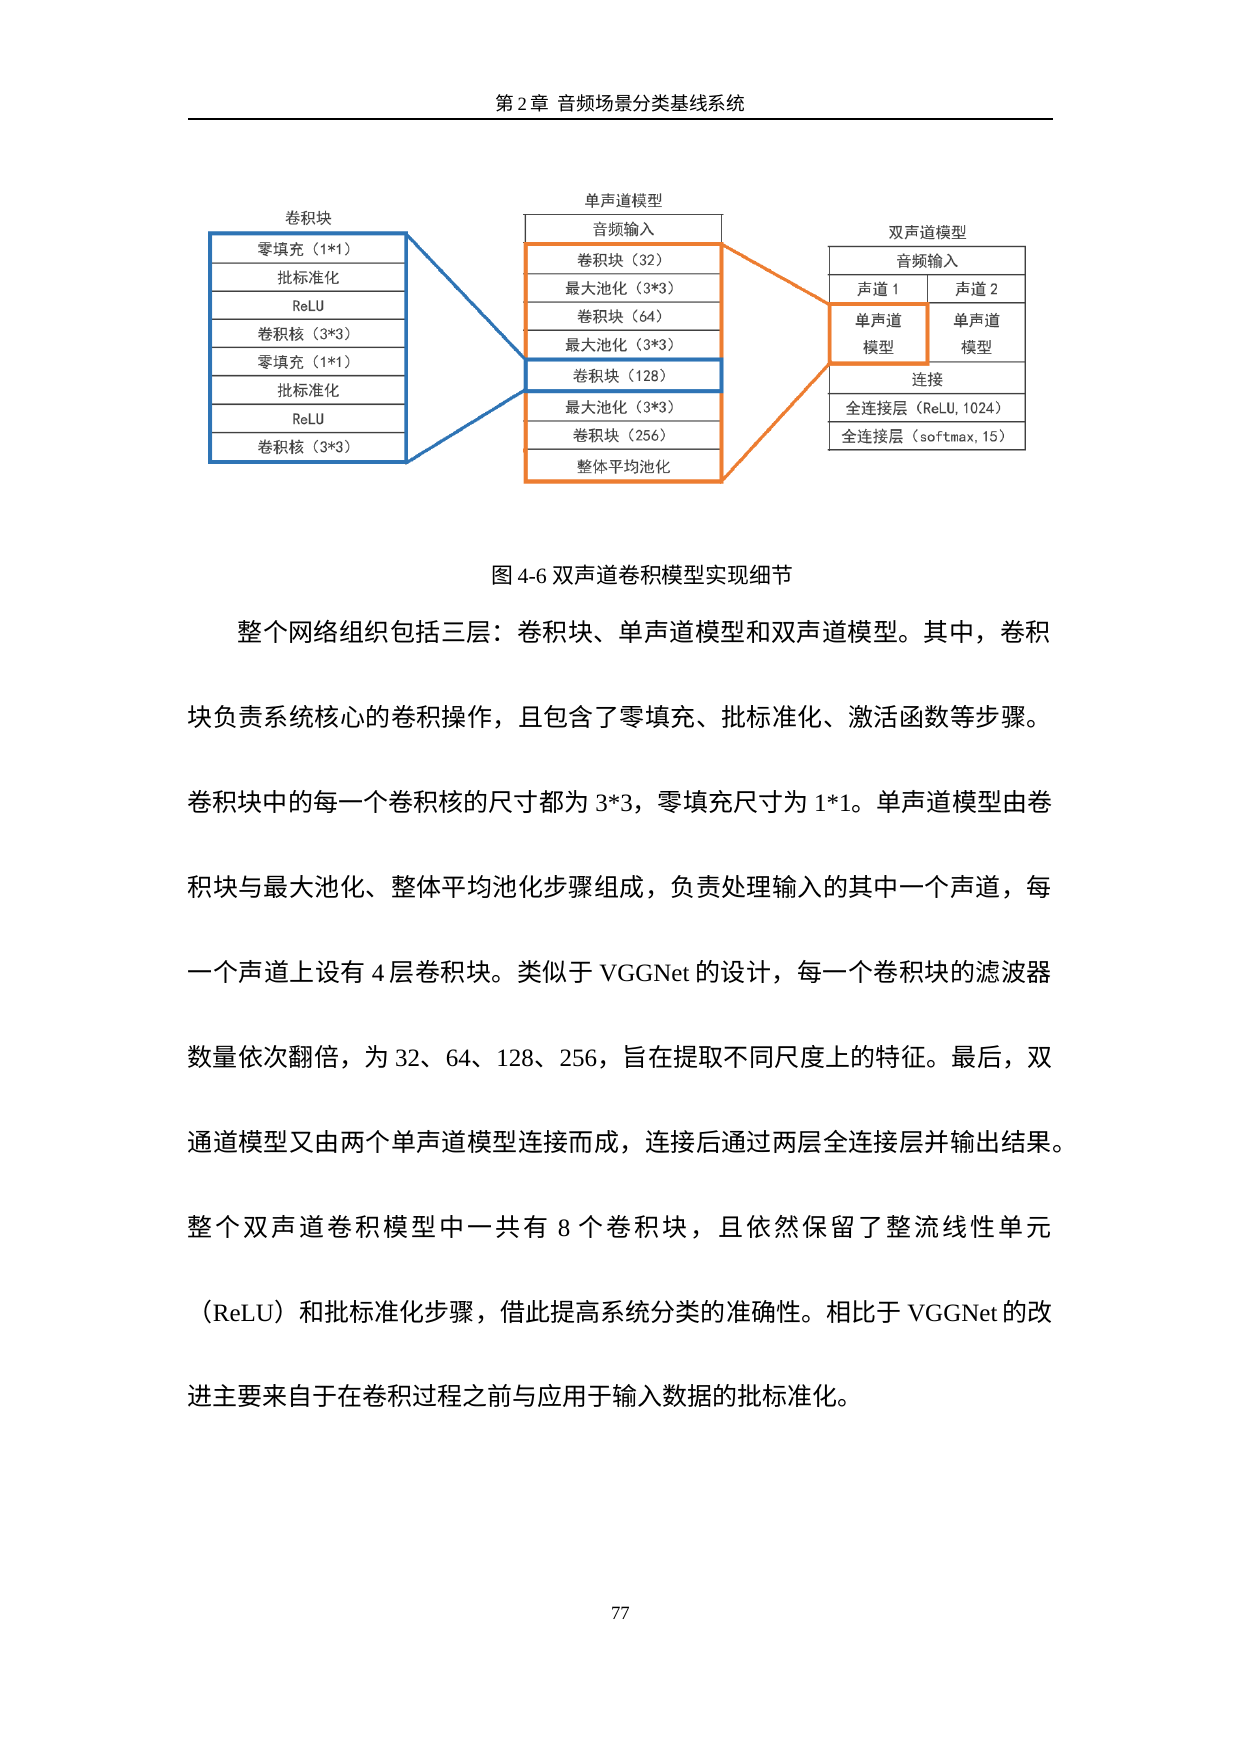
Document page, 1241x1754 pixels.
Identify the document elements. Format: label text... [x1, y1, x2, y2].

text 整个网络组织包括三层：卷积块、单声道模型和双声道模型。其中，卷积块负责系统核心的卷积操作，且包含了零填充、批标准化、激活函数等步骤。卷积块中的每一个卷积核的尺寸都为3*3，零填充尺寸为1*1。单声道模型由卷积块与最大池化、整体平均池化步骤组成，负责处理输入的其中一个声道，每一个声道上设有4层卷积块。类似于VGGNet的设计，每一个卷积块的滤波器数量依次翻倍，为32、64、128、256，旨在提取不同尺度上的特征。最后，双通道模型又由两个单声道模型连接而成，连接后通过两层全连接层并输出结果。整个双声道卷积模型中一共有8个卷积块，且依然保留了整流线性单元（ReLU）和批标准化步骤，借此提高系统分类的准确性。相比于VGGNet的改进主要来自于在卷积过程之前与应用于输入数据的批标准化。 [187, 597, 1053, 1429]
picture [188, 165, 1052, 509]
subtitle 图4-6 双声道卷积模型实现细节 [187, 557, 1053, 591]
